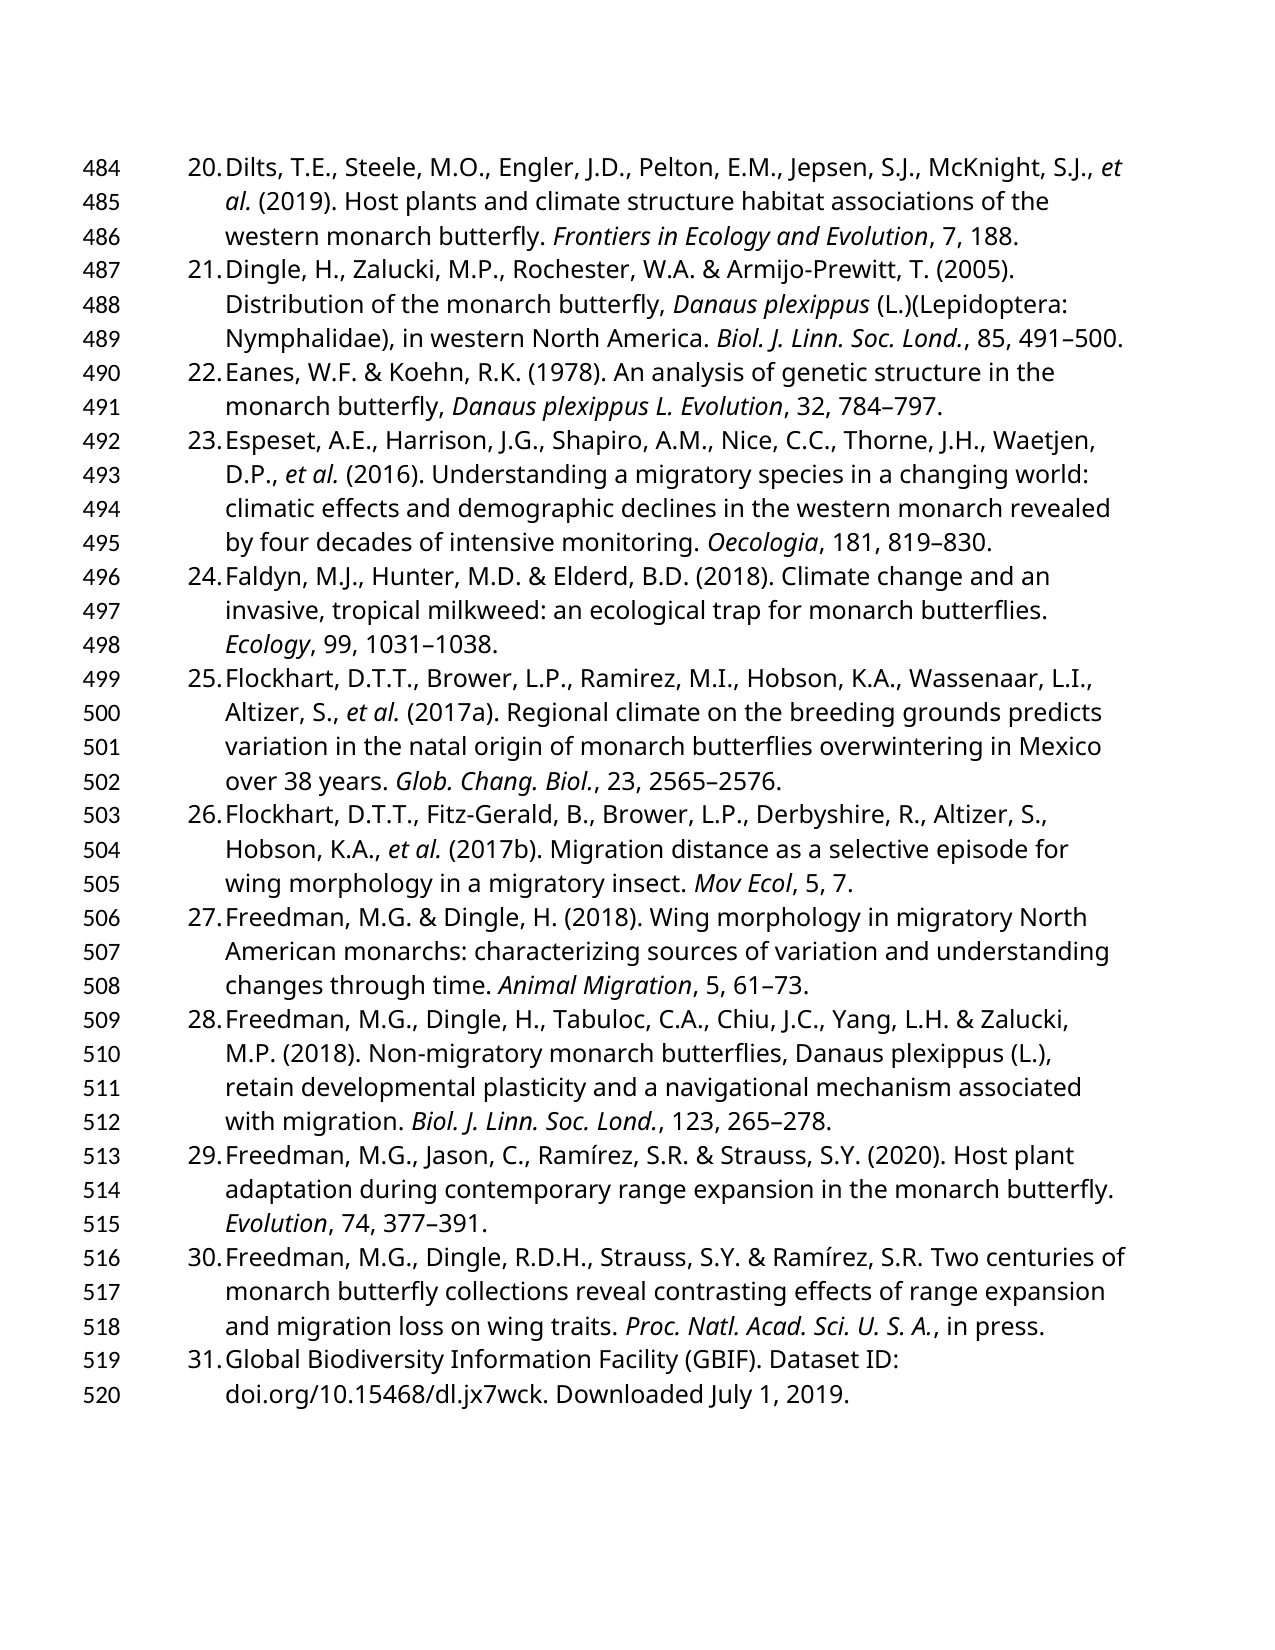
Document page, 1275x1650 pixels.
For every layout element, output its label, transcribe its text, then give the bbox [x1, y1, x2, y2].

list Freedman, M.G., Jason, C., Ramírez, S.R. & Strauss, S.Y. (2020). Host plant adaptation during contemporary range expansion in the monarch butterfly. Evolution, 74, 377–391. [187, 1138, 1125, 1240]
list Global Biodiversity Information Facility (GBIF). Dataset ID: doi.org/10.15468/dl.jx7wck. Downloaded July 1, 2019. [187, 1342, 1125, 1410]
list Freedman, M.G., Dingle, R.D.H., Strauss, S.Y. & Ramírez, S.R. Two centuries of monarch butterfly collections reveal contrasting effects of range expansion and migration loss on wing traits. Proc. Natl. Acad. Sci. U. S. A., in press. [187, 1240, 1125, 1342]
list Freedman, M.G., Dingle, H., Tabuloc, C.A., Chiu, J.C., Yang, L.H. & Zalucki, M.P. (2018). Non-migratory monarch butterflies, Danaus plexippus (L.), retain developmental plasticity and a navigational mechanism associated with migration. Biol. J. Linn. Soc. Lond., 123, 265–278. [187, 1002, 1125, 1138]
list Freedman, M.G. & Dingle, H. (2018). Wing morphology in migratory North American monarchs: characterizing sources of variation and understanding changes through time. Animal Migration, 5, 61–73. [187, 899, 1125, 1002]
list Flockhart, D.T.T., Brower, L.P., Ramirez, M.I., Hobson, K.A., Wassenaar, L.I., Altizer, S., et al. (2017a). Regional climate on the breeding grounds predicts variation in the natal origin of monarch butterflies overwintering in Mexico over 38 years. Glob. Chang. Biol., 23, 2565–2576. [187, 661, 1125, 797]
list Faldyn, M.J., Hunter, M.D. & Elderd, B.D. (2018). Climate change and an invasive, tropical milkweed: an ecological trap for monarch butterflies. Ecology, 99, 1031–1038. [187, 559, 1125, 661]
list Flockhart, D.T.T., Fitz-Gerald, B., Brower, L.P., Derbyshire, R., Altizer, S., Hobson, K.A., et al. (2017b). Migration distance as a selective episode for wing morphology in a migratory insect. Mov Ecol, 5, 7. [187, 797, 1125, 899]
list Dilts, T.E., Steele, M.O., Engler, J.D., Pelton, E.M., Jepsen, S.J., McKnight, S.J., et al. (2019). Host plants and climate structure habitat associations of the western monarch butterfly. Frontiers in Ecology and Evolution, 7, 188. [187, 150, 1125, 252]
list Espeset, A.E., Harrison, J.G., Shapiro, A.M., Nice, C.C., Thorne, J.H., Waetjen, D.P., et al. (2016). Understanding a migratory species in a changing world: climatic effects and demographic declines in the western monarch revealed by four decades of intensive monitoring. Oecologia, 181, 819–830. [187, 422, 1125, 559]
list Eanes, W.F. & Koehn, R.K. (1978). An analysis of genetic structure in the monarch butterfly, Danaus plexippus L. Evolution, 32, 784–797. [187, 354, 1125, 422]
list Dingle, H., Zalucki, M.P., Rochester, W.A. & Armijo-Prewitt, T. (2005). Distribution of the monarch butterfly, Danaus plexippus (L.)(Lepidoptera: Nymphalidae), in western North America. Biol. J. Linn. Soc. Lond., 85, 491–500. [187, 252, 1125, 354]
